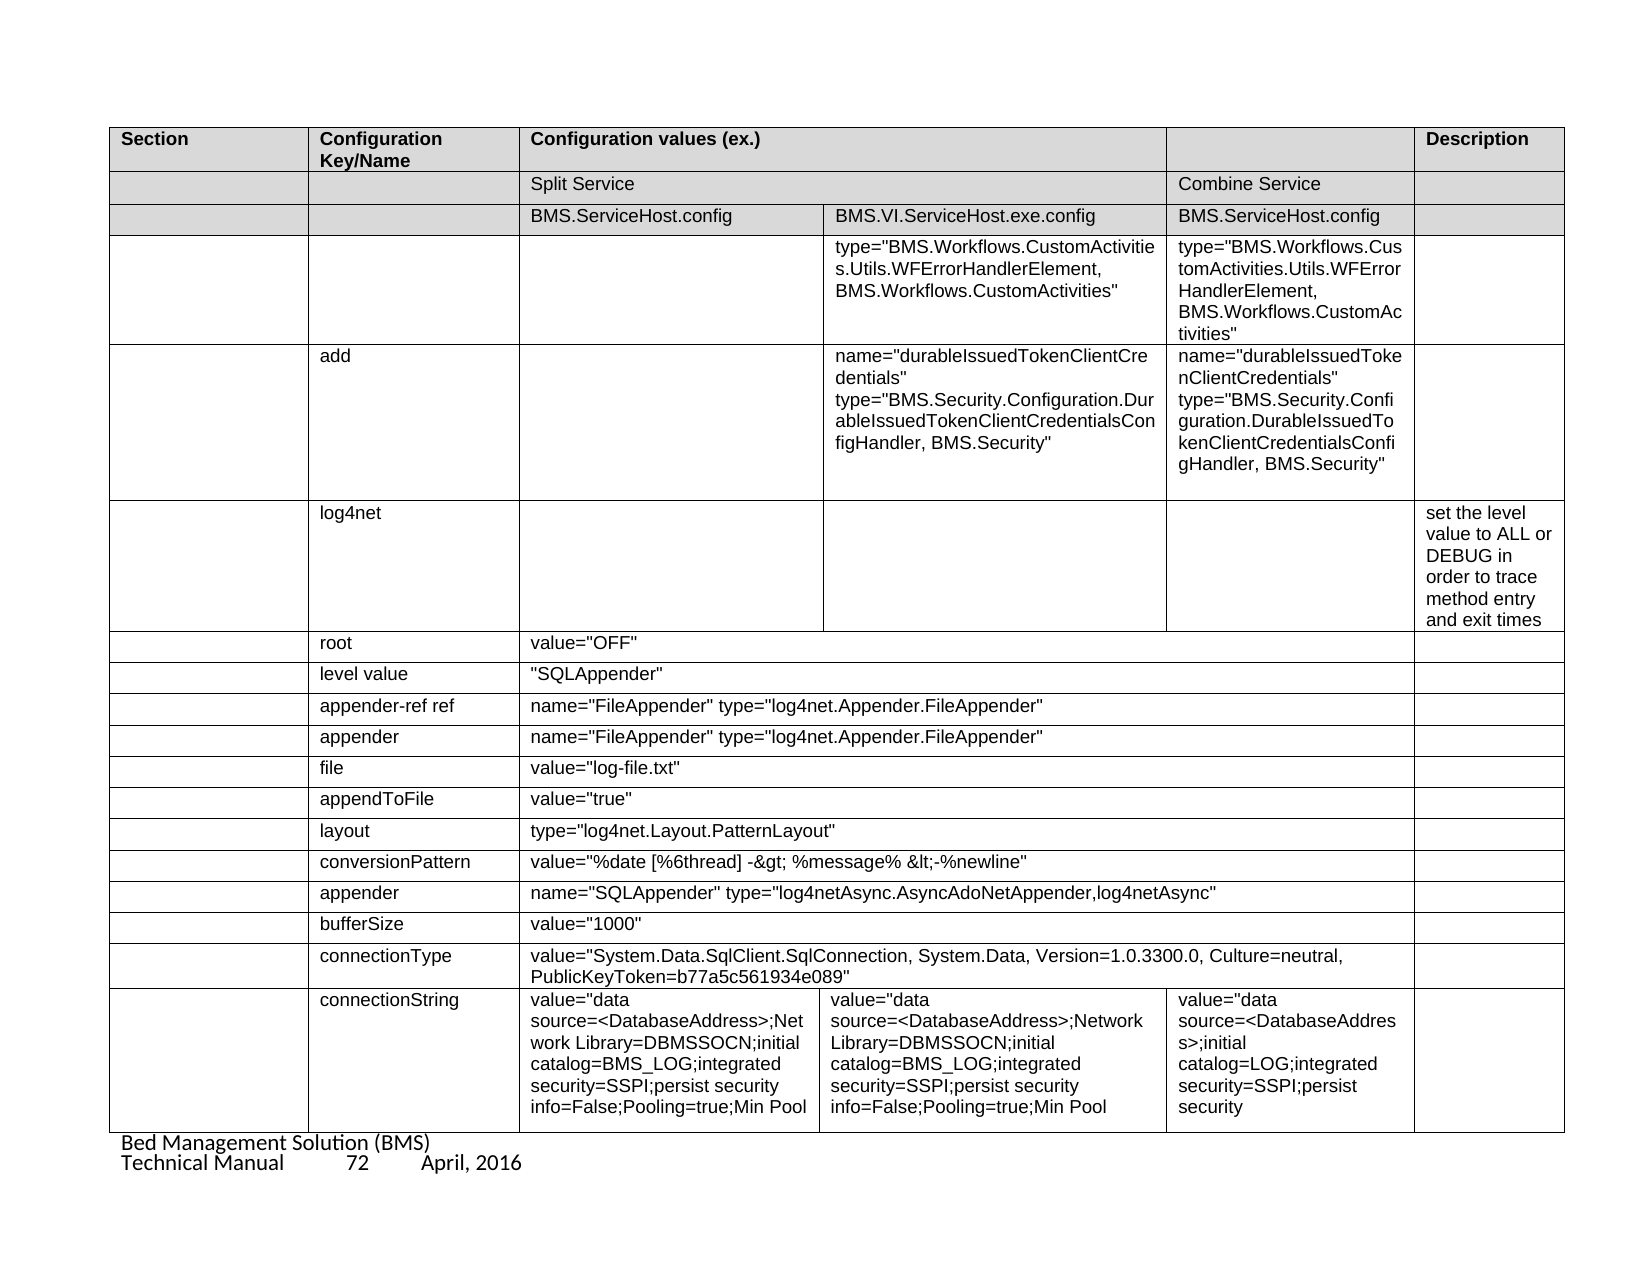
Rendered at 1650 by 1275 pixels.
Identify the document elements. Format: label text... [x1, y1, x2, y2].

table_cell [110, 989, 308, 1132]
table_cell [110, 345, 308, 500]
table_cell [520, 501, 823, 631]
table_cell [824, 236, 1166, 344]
table_cell [309, 205, 519, 235]
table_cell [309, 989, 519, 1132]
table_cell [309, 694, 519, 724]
table_cell [110, 172, 308, 204]
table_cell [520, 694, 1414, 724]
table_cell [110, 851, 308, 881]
table_cell BMS.ServiceHost.config [520, 205, 823, 235]
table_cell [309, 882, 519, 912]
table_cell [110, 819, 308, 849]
table_header Section [110, 128, 308, 171]
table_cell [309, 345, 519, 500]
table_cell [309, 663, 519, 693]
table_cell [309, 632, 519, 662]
table_cell BMS.VI.ServiceHost.exe.config [824, 205, 1166, 235]
table_cell [1415, 205, 1564, 235]
table_cell Split Service [520, 172, 1166, 204]
table_cell [1415, 172, 1564, 204]
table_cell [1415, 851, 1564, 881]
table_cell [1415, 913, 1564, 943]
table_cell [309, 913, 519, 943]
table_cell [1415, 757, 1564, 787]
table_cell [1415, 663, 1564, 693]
table_cell Combine Service [1167, 172, 1414, 204]
table_header [1167, 128, 1414, 171]
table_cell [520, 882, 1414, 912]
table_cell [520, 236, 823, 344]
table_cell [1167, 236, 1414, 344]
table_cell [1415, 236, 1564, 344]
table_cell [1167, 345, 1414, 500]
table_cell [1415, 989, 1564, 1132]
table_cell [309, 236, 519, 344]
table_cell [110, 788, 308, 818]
table_cell [309, 172, 519, 204]
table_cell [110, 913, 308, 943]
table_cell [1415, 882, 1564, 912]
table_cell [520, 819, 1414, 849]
table_header Description [1415, 128, 1564, 171]
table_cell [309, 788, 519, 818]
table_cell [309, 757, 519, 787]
table_cell BMS.ServiceHost.config [1167, 205, 1414, 235]
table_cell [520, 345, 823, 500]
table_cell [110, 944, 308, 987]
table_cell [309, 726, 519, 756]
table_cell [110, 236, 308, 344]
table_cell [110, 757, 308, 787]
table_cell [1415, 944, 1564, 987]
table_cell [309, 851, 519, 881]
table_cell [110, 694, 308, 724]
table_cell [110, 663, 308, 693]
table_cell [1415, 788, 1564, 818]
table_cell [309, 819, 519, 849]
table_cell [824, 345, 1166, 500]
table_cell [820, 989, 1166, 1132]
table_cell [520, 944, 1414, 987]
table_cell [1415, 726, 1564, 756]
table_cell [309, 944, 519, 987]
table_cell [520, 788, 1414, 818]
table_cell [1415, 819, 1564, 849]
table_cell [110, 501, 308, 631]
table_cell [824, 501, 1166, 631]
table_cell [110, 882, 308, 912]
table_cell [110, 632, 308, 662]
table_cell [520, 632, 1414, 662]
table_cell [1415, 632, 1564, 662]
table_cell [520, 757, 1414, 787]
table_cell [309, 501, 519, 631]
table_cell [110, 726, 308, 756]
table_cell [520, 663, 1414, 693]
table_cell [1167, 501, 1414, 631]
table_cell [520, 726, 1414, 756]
table_cell [110, 205, 308, 235]
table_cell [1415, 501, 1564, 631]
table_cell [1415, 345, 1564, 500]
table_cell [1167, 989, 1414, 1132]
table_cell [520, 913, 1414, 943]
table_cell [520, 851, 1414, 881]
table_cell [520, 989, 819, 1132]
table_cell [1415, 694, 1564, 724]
table_header Configuration values (ex.) [520, 128, 1166, 171]
table_header Configuration Key/Name [309, 128, 519, 171]
